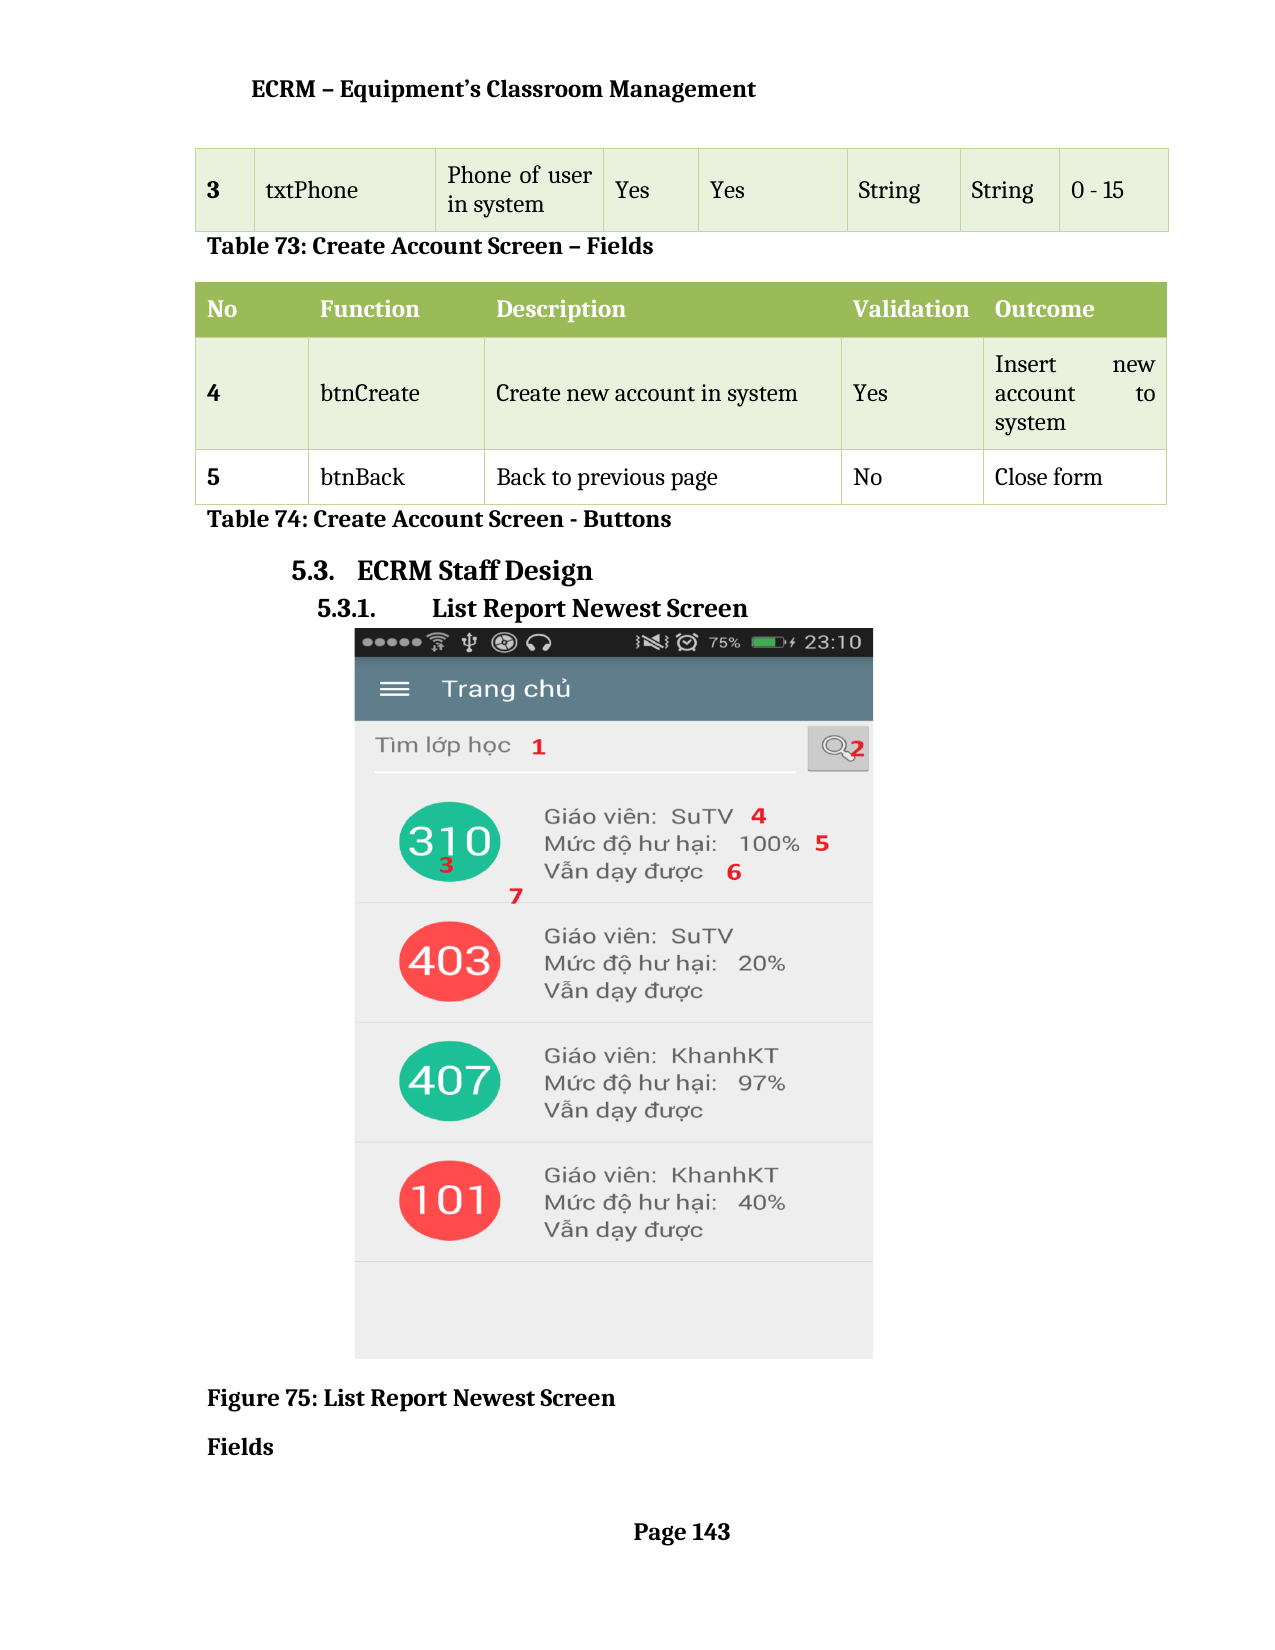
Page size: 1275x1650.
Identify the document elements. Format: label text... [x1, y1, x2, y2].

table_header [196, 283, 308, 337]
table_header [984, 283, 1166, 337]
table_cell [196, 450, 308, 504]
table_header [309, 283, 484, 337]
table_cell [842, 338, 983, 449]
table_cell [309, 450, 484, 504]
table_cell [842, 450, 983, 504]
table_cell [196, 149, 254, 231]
picture [354, 628, 874, 1359]
list List Report Newest Screen [317, 593, 1157, 624]
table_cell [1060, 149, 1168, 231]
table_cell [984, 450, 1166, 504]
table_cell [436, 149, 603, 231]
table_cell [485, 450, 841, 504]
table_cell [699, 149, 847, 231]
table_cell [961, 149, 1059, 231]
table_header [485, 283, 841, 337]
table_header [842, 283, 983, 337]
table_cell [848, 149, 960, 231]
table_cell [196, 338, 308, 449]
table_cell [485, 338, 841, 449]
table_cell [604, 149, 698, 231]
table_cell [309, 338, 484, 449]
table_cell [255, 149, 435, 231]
list ECRM Staff Design [291, 554, 1157, 588]
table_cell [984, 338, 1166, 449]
text Fields [207, 1433, 1157, 1462]
